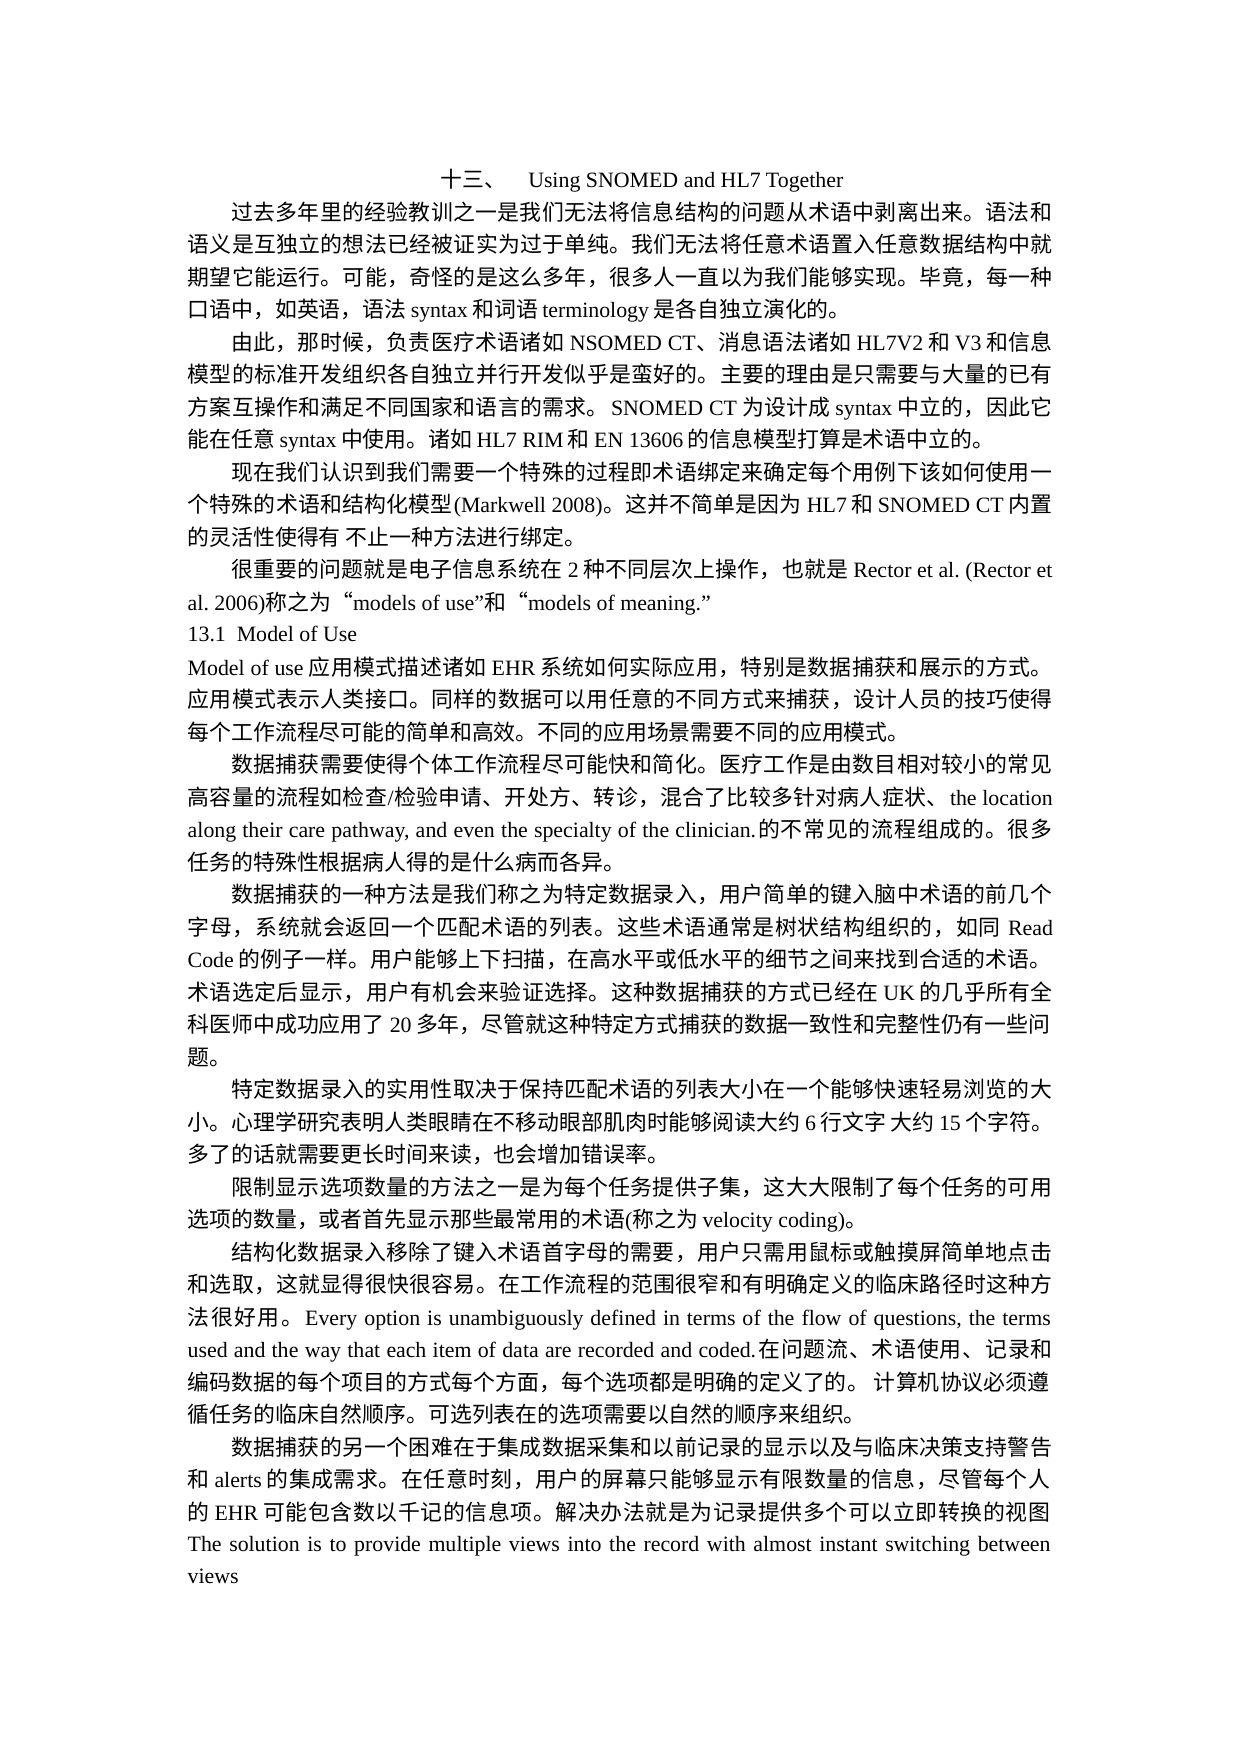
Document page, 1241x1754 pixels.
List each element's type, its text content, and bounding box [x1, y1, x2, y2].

text 结构化数据录入移除了键入术语首字母的需要，用户只需用鼠标或触摸屏简单地点击和选取，这就显得很快很容易。在工作流程的范围很窄和有明确定义的临床路径时这种方法很好用。Every option is unambiguously defined in terms of the flow of questions, the terms used and the way that each item of data are recorded and coded.在问题流、术语使用、记录和编码数据的每个项目的方式每个方面，每个选项都是明确的定义了的。 计算机协议必须遵循任务的临床自然顺序。可选列表在的选项需要以自然的顺序来组织。 [187, 1234, 1053, 1429]
text 过去多年里的经验教训之一是我们无法将信息结构的问题从术语中剥离出来。语法和语义是互独立的想法已经被证实为过于单纯。我们无法将任意术语置入任意数据结构中就期望它能运行。可能，奇怪的是这么多年，很多人一直以为我们能够实现。毕竟，每一种口语中，如英语，语法syntax和词语terminology是各自独立演化的。 [187, 194, 1053, 324]
text 由此，那时候，负责医疗术语诸如NSOMED CT、消息语法诸如HL7V2和V3和信息模型的标准开发组织各自独立并行开发似乎是蛮好的。主要的理由是只需要与大量的已有方案互操作和满足不同国家和语言的需求。SNOMED CT为设计成syntax中立的，因此它能在任意syntax中使用。诸如HL7 RIM和EN 13606的信息模型打算是术语中立的。 [187, 324, 1053, 454]
text 数据捕获需要使得个体工作流程尽可能快和简化。医疗工作是由数目相对较小的常见高容量的流程如检查/检验申请、开处方、转诊，混合了比较多针对病人症状、the location along their care pathway, and even the specialty of the clinician.的不常见的流程组成的。很多任务的特殊性根据病人得的是什么病而各异。 [187, 747, 1053, 877]
text 数据捕获的另一个困难在于集成数据采集和以前记录的显示以及与临床决策支持警告和alerts的集成需求。在任意时刻，用户的屏幕只能够显示有限数量的信息，尽管每个人的EHR可能包含数以千记的信息项。解决办法就是为记录提供多个可以立即转换的视图The solution is to provide multiple views into the record with almost instant switching between views [187, 1429, 1053, 1592]
text 数据捕获的一种方法是我们称之为特定数据录入，用户简单的键入脑中术语的前几个字母，系统就会返回一个匹配术语的列表。这些术语通常是树状结构组织的，如同Read Code的例子一样。用户能够上下扫描，在高水平或低水平的细节之间来找到合适的术语。术语选定后显示，用户有机会来验证选择。这种数据捕获的方式已经在UK的几乎所有全科医师中成功应用了20多年，尽管就这种特定方式捕获的数据一致性和完整性仍有一些问题。 [187, 877, 1053, 1072]
text 特定数据录入的实用性取决于保持匹配术语的列表大小在一个能够快速轻易浏览的大小。心理学研究表明人类眼睛在不移动眼部肌肉时能够阅读大约6行文字 大约15个字符。多了的话就需要更长时间来读，也会增加错误率。 [187, 1072, 1053, 1169]
text 13.1 Model of Use [187, 617, 1053, 649]
list Using SNOMED and HL7 Together [231, 162, 1053, 194]
text 限制显示选项数量的方法之一是为每个任务提供子集，这大大限制了每个任务的可用选项的数量，或者首先显示那些最常用的术语(称之为velocity coding)。 [187, 1169, 1053, 1234]
text Model of use应用模式描述诸如EHR系统如何实际应用，特别是数据捕获和展示的方式。应用模式表示人类接口。同样的数据可以用任意的不同方式来捕获，设计人员的技巧使得每个工作流程尽可能的简单和高效。不同的应用场景需要不同的应用模式。 [187, 649, 1053, 747]
text 现在我们认识到我们需要一个特殊的过程即术语绑定来确定每个用例下该如何使用一个特殊的术语和结构化模型(Markwell 2008)。这并不简单是因为HL7和SNOMED CT内置的灵活性使得有 不止一种方法进行绑定。 [187, 454, 1053, 552]
text 很重要的问题就是电子信息系统在2种不同层次上操作，也就是Rector et al. (Rector et al. 2006)称之为“models of use”和“models of meaning.” [187, 552, 1053, 617]
